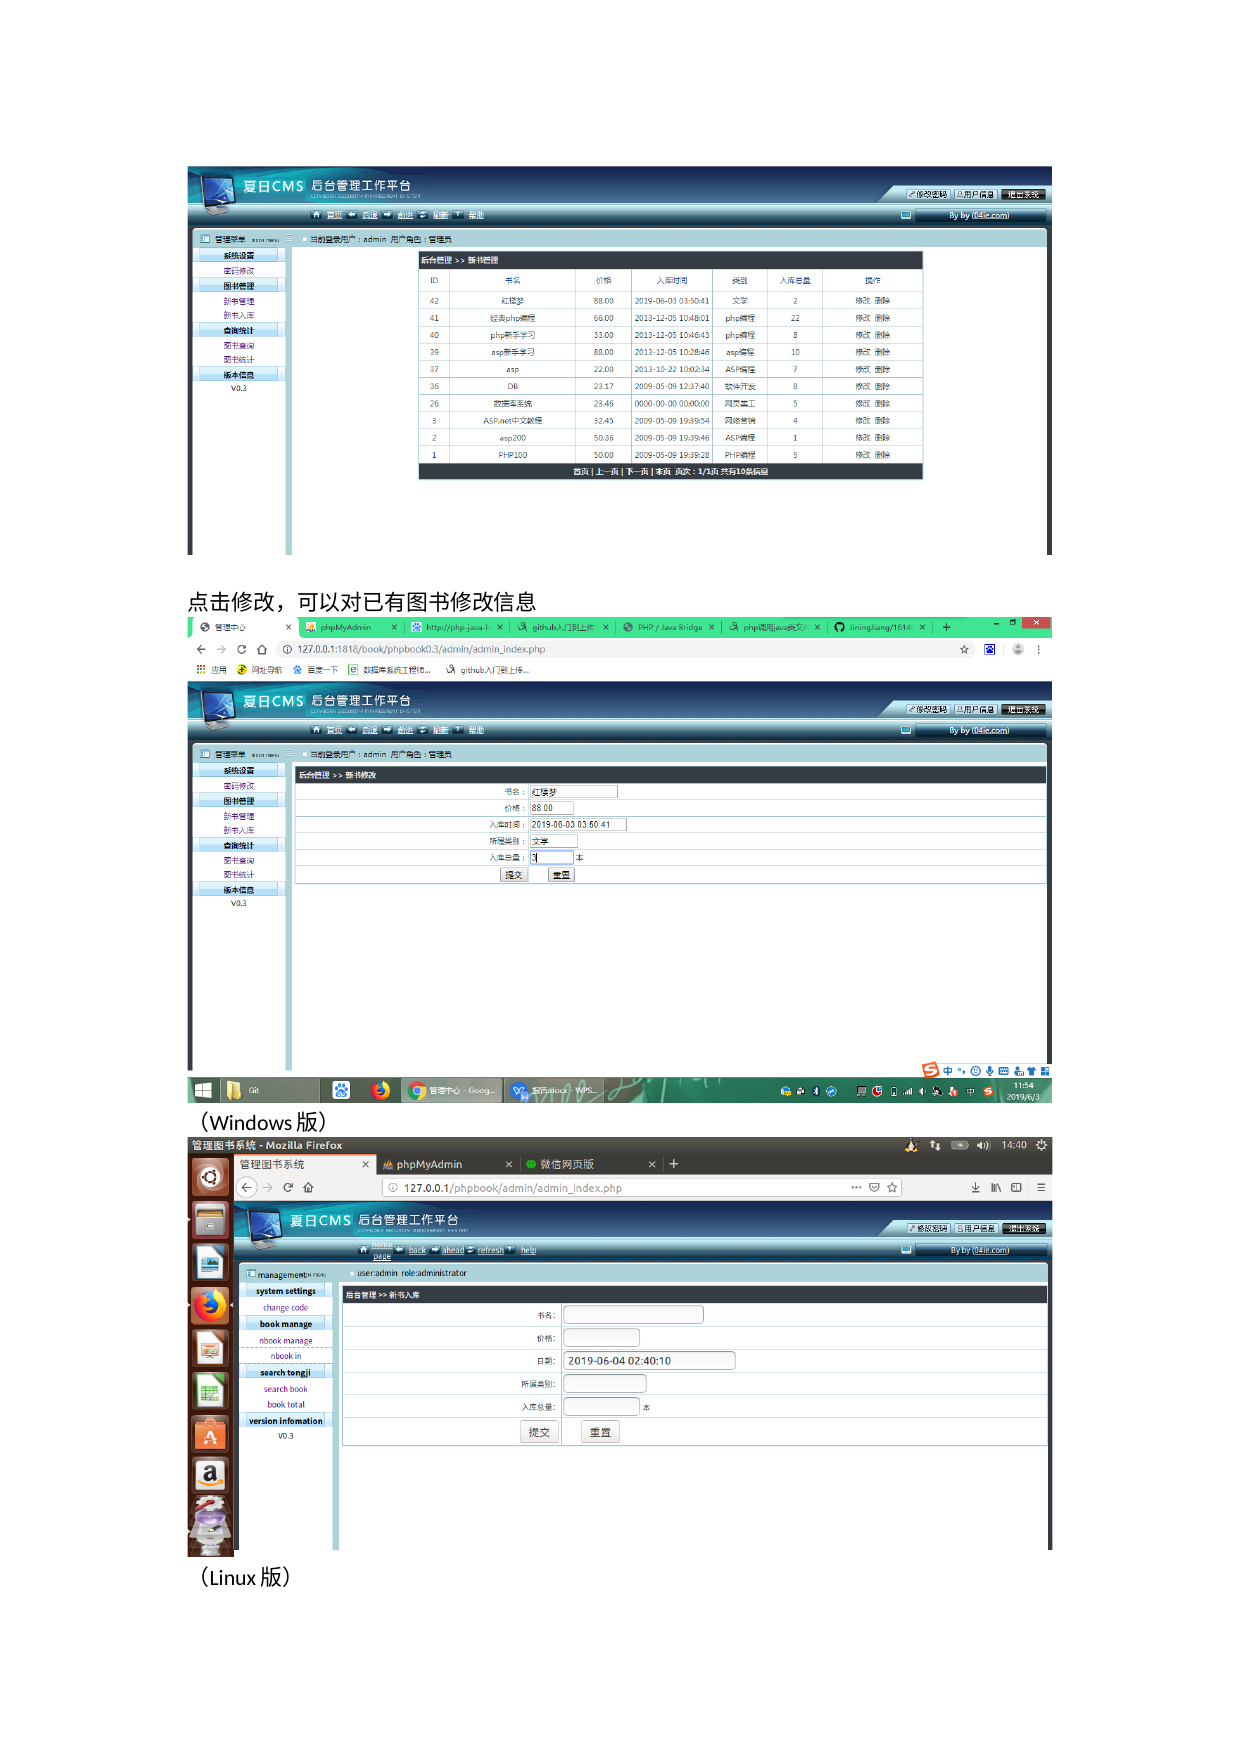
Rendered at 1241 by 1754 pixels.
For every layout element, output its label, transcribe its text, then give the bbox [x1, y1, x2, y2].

picture [187, 617, 1052, 1103]
picture [187, 1137, 1053, 1557]
list （Linux版） [187, 1559, 1053, 1592]
list 点击修改，可以对已有图书修改信息 [187, 584, 1053, 617]
list （Windows版） [187, 1104, 1053, 1137]
picture [187, 162, 1052, 555]
